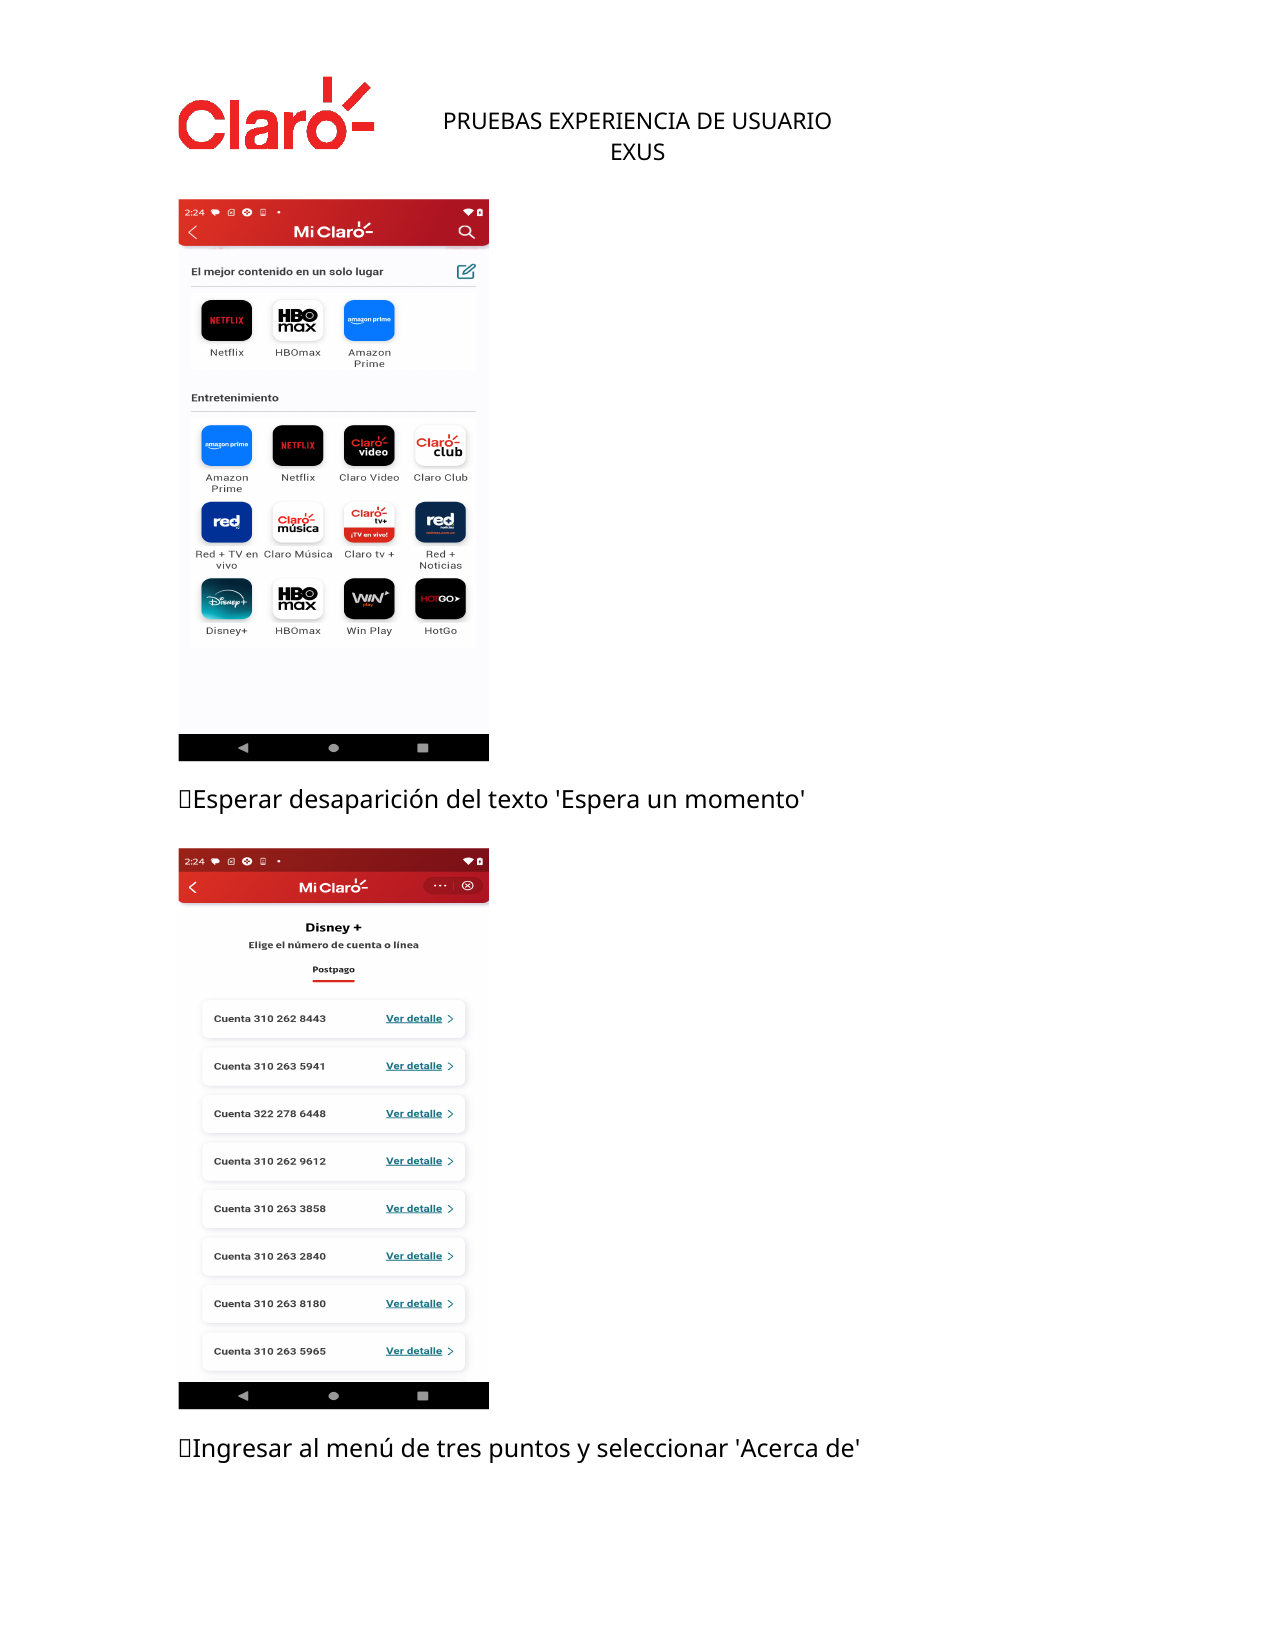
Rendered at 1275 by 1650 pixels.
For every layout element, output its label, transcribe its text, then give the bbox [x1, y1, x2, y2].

picture [177, 847, 490, 1410]
text ✅Esperar desaparición del texto 'Espera un momento' [177, 782, 1098, 816]
text ✅Ingresar al menú de tres puntos y seleccionar 'Acerca de' [177, 1431, 1098, 1465]
picture [177, 76, 374, 149]
picture [177, 198, 490, 762]
